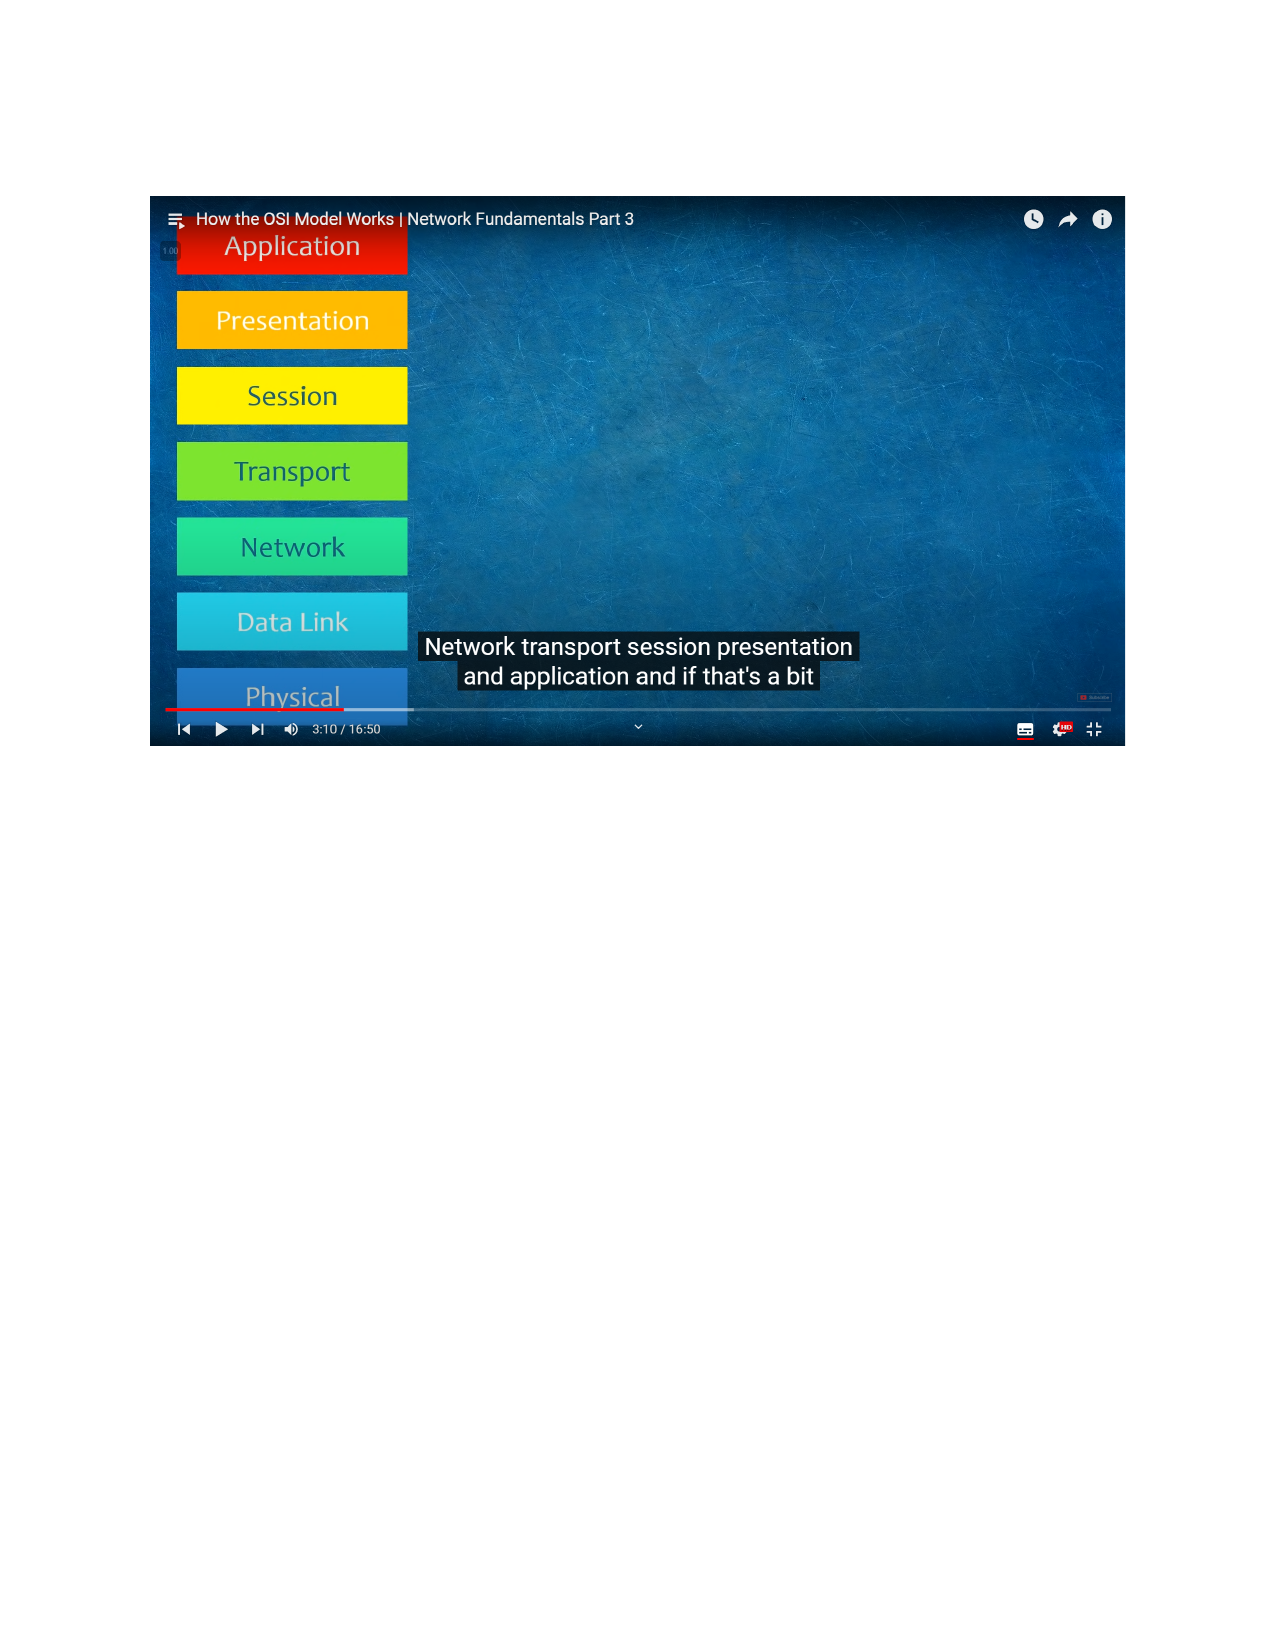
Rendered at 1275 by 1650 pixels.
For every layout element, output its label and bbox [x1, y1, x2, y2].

picture [150, 196, 1125, 746]
